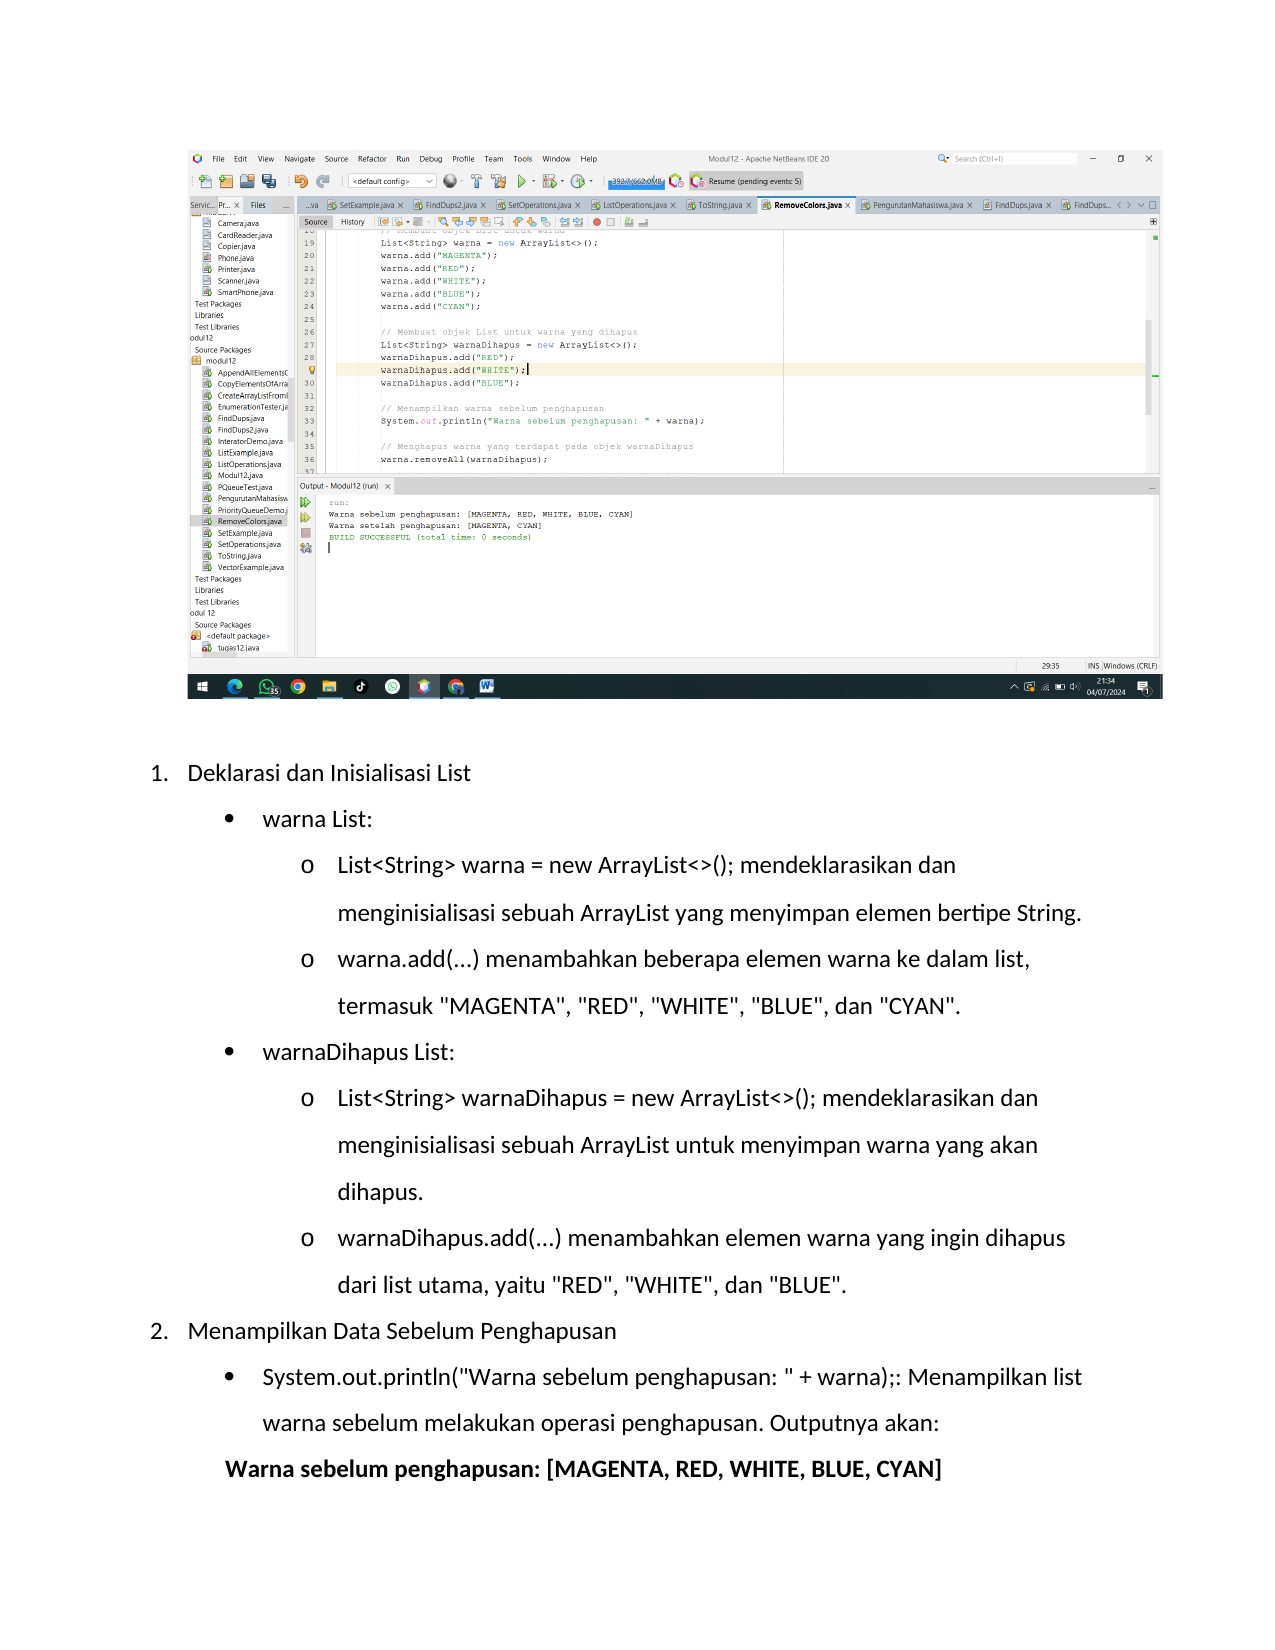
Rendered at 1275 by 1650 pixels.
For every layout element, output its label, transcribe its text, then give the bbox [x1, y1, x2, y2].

list Warna sebelum penghapusan: [MAGENTA, RED, WHITE, BLUE, CYAN] [187, 1453, 1097, 1484]
list warnaDihapus List: [225, 1036, 1097, 1067]
list Deklarasi dan Inisialisasi List [150, 758, 1097, 788]
list List<String> warna = new ArrayList<>(); mendeklarasikan dan menginisialisasi sebuah ArrayList yang menyimpan elemen bertipe String. [300, 850, 1097, 927]
list System.out.println("Warna sebelum penghapusan: " + warna);: Menampilkan list warna sebelum melakukan operasi penghapusan. Outputnya akan: [225, 1361, 1097, 1438]
list List<String> warnaDihapus = new ArrayList<>(); mendeklarasikan dan menginisialisasi sebuah ArrayList untuk menyimpan warna yang akan dihapus. [300, 1082, 1097, 1206]
list Menampilkan Data Sebelum Penghapusan [150, 1315, 1097, 1346]
list warnaDihapus.add(...) menambahkan elemen warna yang ingin dihapus dari list utama, yaitu "RED", "WHITE", dan "BLUE". [300, 1222, 1097, 1299]
picture [187, 150, 1163, 699]
list warna.add(...) menambahkan beberapa elemen warna ke dalam list, termasuk "MAGENTA", "RED", "WHITE", "BLUE", dan "CYAN". [300, 943, 1097, 1021]
list warna List: [225, 804, 1097, 834]
